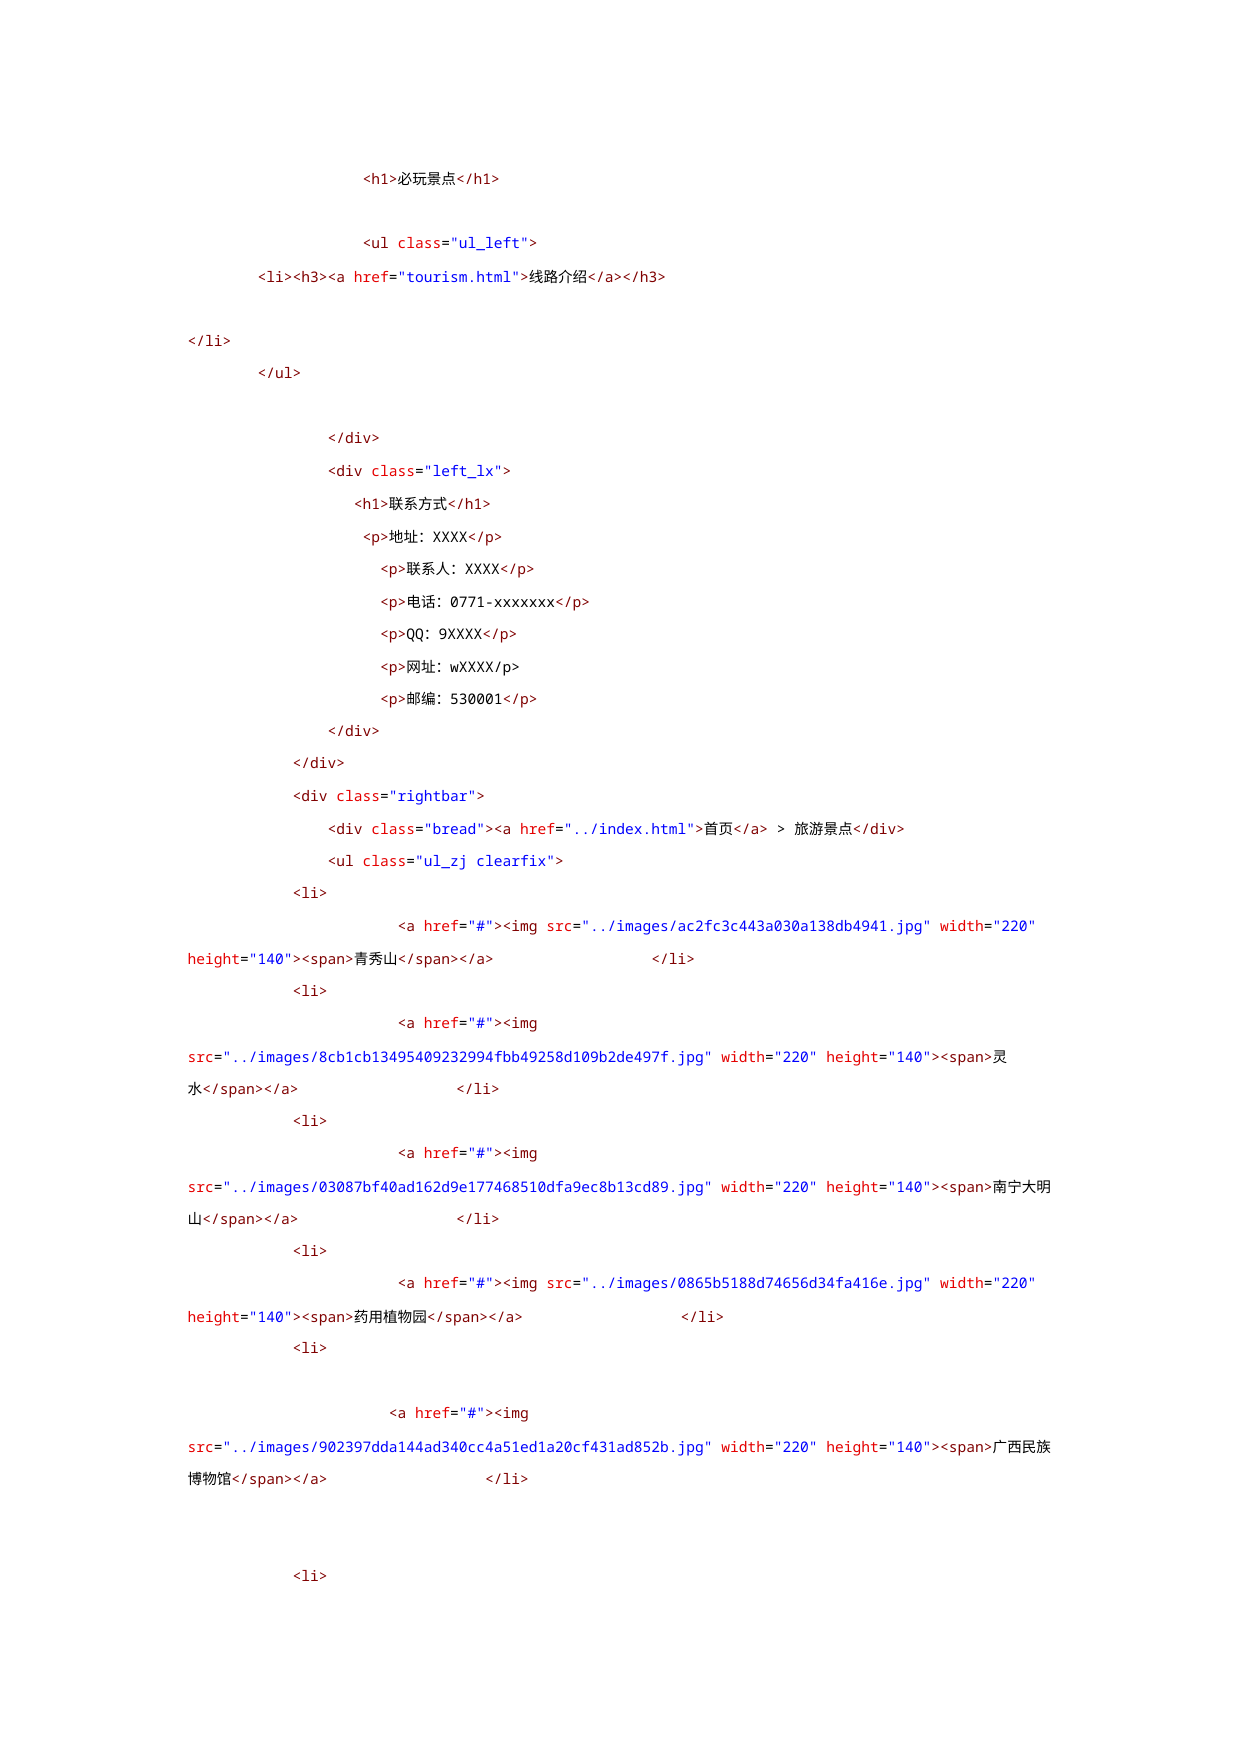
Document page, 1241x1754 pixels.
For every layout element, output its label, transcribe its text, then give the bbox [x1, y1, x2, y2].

text <div class="rightbar"> [187, 779, 1053, 812]
text </div> [187, 422, 1053, 454]
text <a href="#"><img src="../images/902397dda144ad340cc4a51ed1a20cf431ad852b.jpg" width="220" height="140"><span>广西民族博物馆</span></a> </li> [187, 1397, 1053, 1494]
text <li><h3><a href="tourism.html">线路介绍</a></h3> [187, 259, 1053, 292]
text <a href="#"><img src="../images/ac2fc3c443a030a138db4941.jpg" width="220" height="140"><span>青秀山</span></a> </li> [187, 909, 1053, 974]
text <ul class="ul_zj clearfix"> [187, 844, 1053, 877]
text <p>QQ：9XXXX</p> [187, 617, 1053, 649]
text <li> [187, 1332, 1053, 1364]
text <a href="#"><img src="../images/03087bf40ad162d9e177468510dfa9ec8b13cd89.jpg" width="220" height="140"><span>南宁大明山</span></a> </li> [187, 1137, 1053, 1234]
text <li> [187, 1104, 1053, 1137]
text <h1>必玩景点</h1> [187, 162, 1053, 194]
text <li> [187, 1559, 1053, 1592]
text </div> [187, 747, 1053, 779]
text <li> [187, 877, 1053, 909]
text <li> [187, 1234, 1053, 1267]
text <p>地址：XXXX</p> [187, 519, 1053, 552]
text <li> [187, 974, 1053, 1007]
text <a href="#"><img src="../images/0865b5188d74656d34fa416e.jpg" width="220" height="140"><span>药用植物园</span></a> </li> [187, 1267, 1053, 1332]
text <a href="#"><img src="../images/8cb1cb13495409232994fbb49258d109b2de497f.jpg" width="220" height="140"><span>灵水</span></a> </li> [187, 1007, 1053, 1104]
text <p>电话：0771-xxxxxxx</p> [187, 584, 1053, 617]
text <h1>联系方式</h1> [187, 487, 1053, 519]
text </div> [187, 714, 1053, 747]
text </li> [187, 324, 1053, 357]
text <div class="left_lx"> [187, 454, 1053, 487]
text <p>联系人：XXXX</p> [187, 552, 1053, 584]
text <p>邮编：530001</p> [187, 682, 1053, 714]
text </ul> [187, 357, 1053, 389]
text <ul class="ul_left"> [187, 227, 1053, 259]
text <p>网址：wXXXX/p> [187, 649, 1053, 682]
text <div class="bread"><a href="../index.html">首页</a> > 旅游景点</div> [187, 812, 1053, 844]
